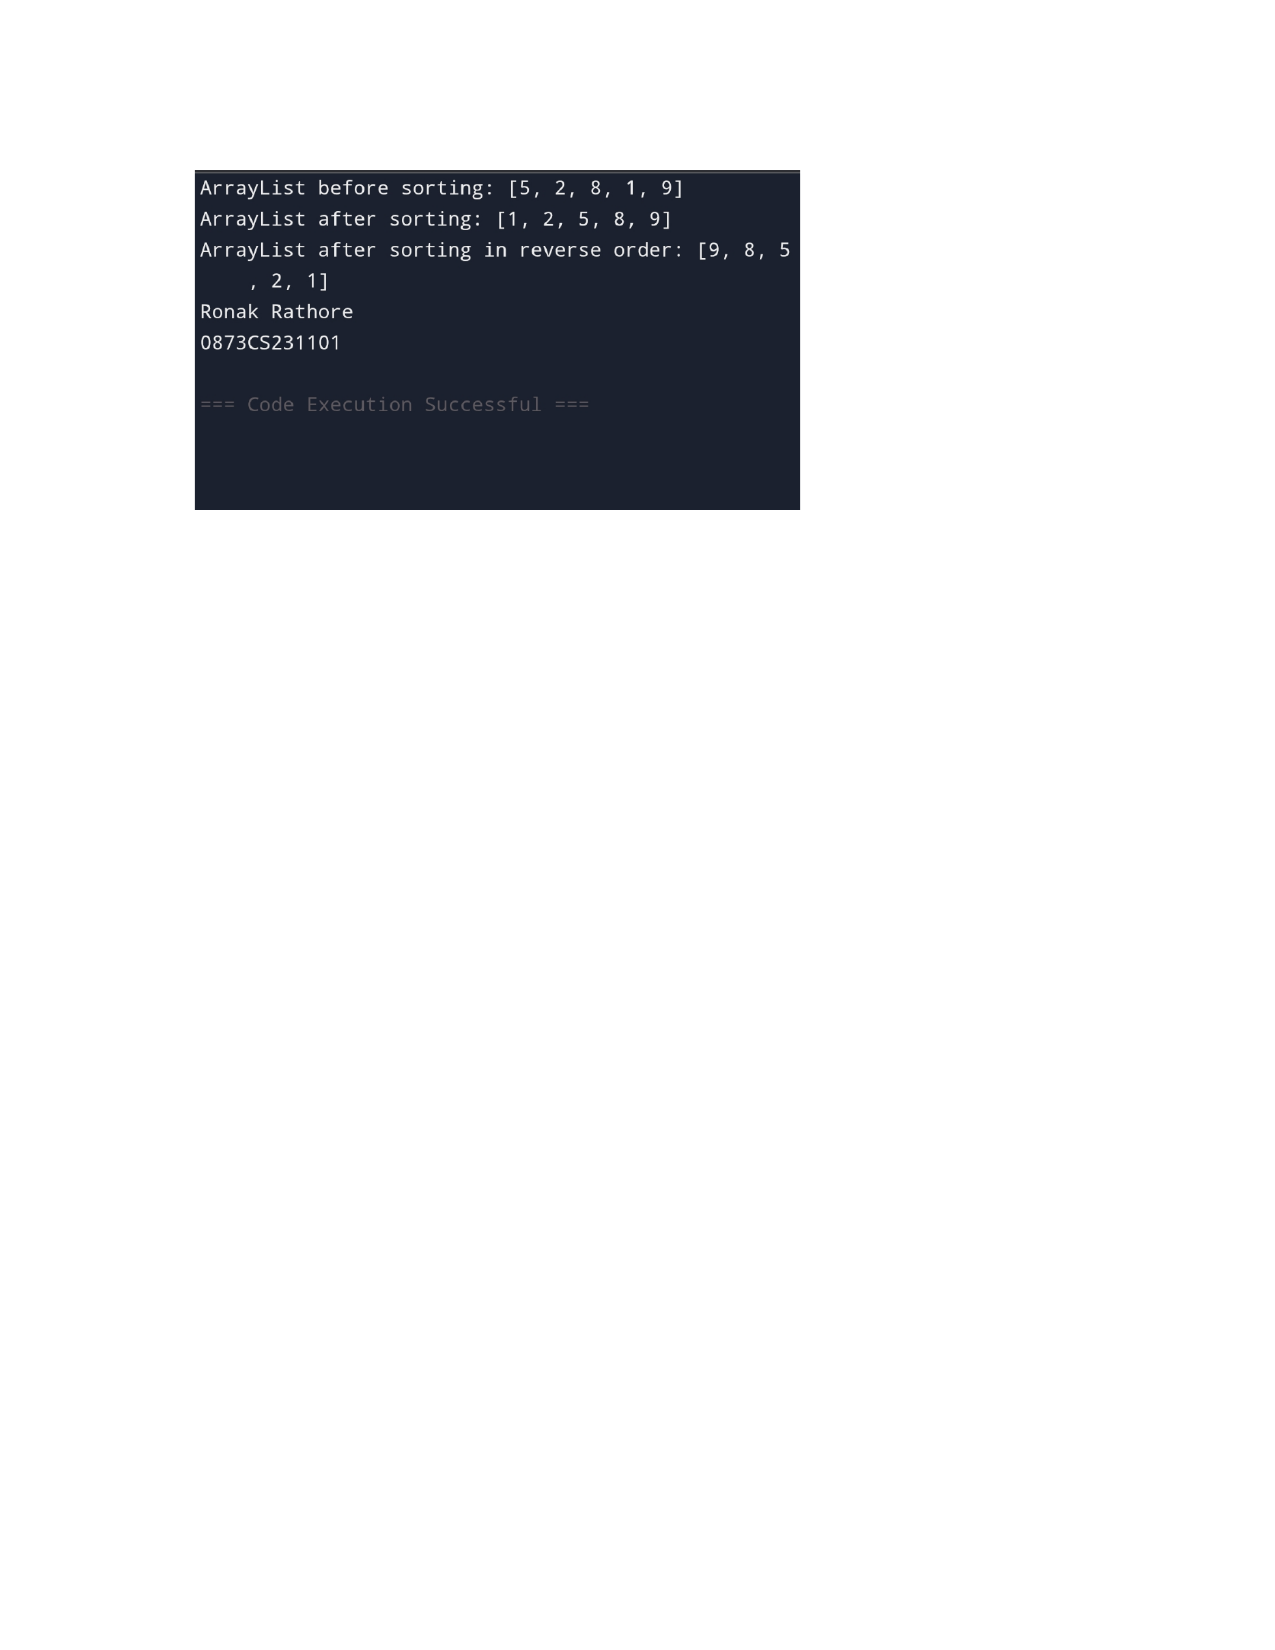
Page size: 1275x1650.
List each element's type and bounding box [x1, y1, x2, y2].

picture [194, 170, 801, 510]
